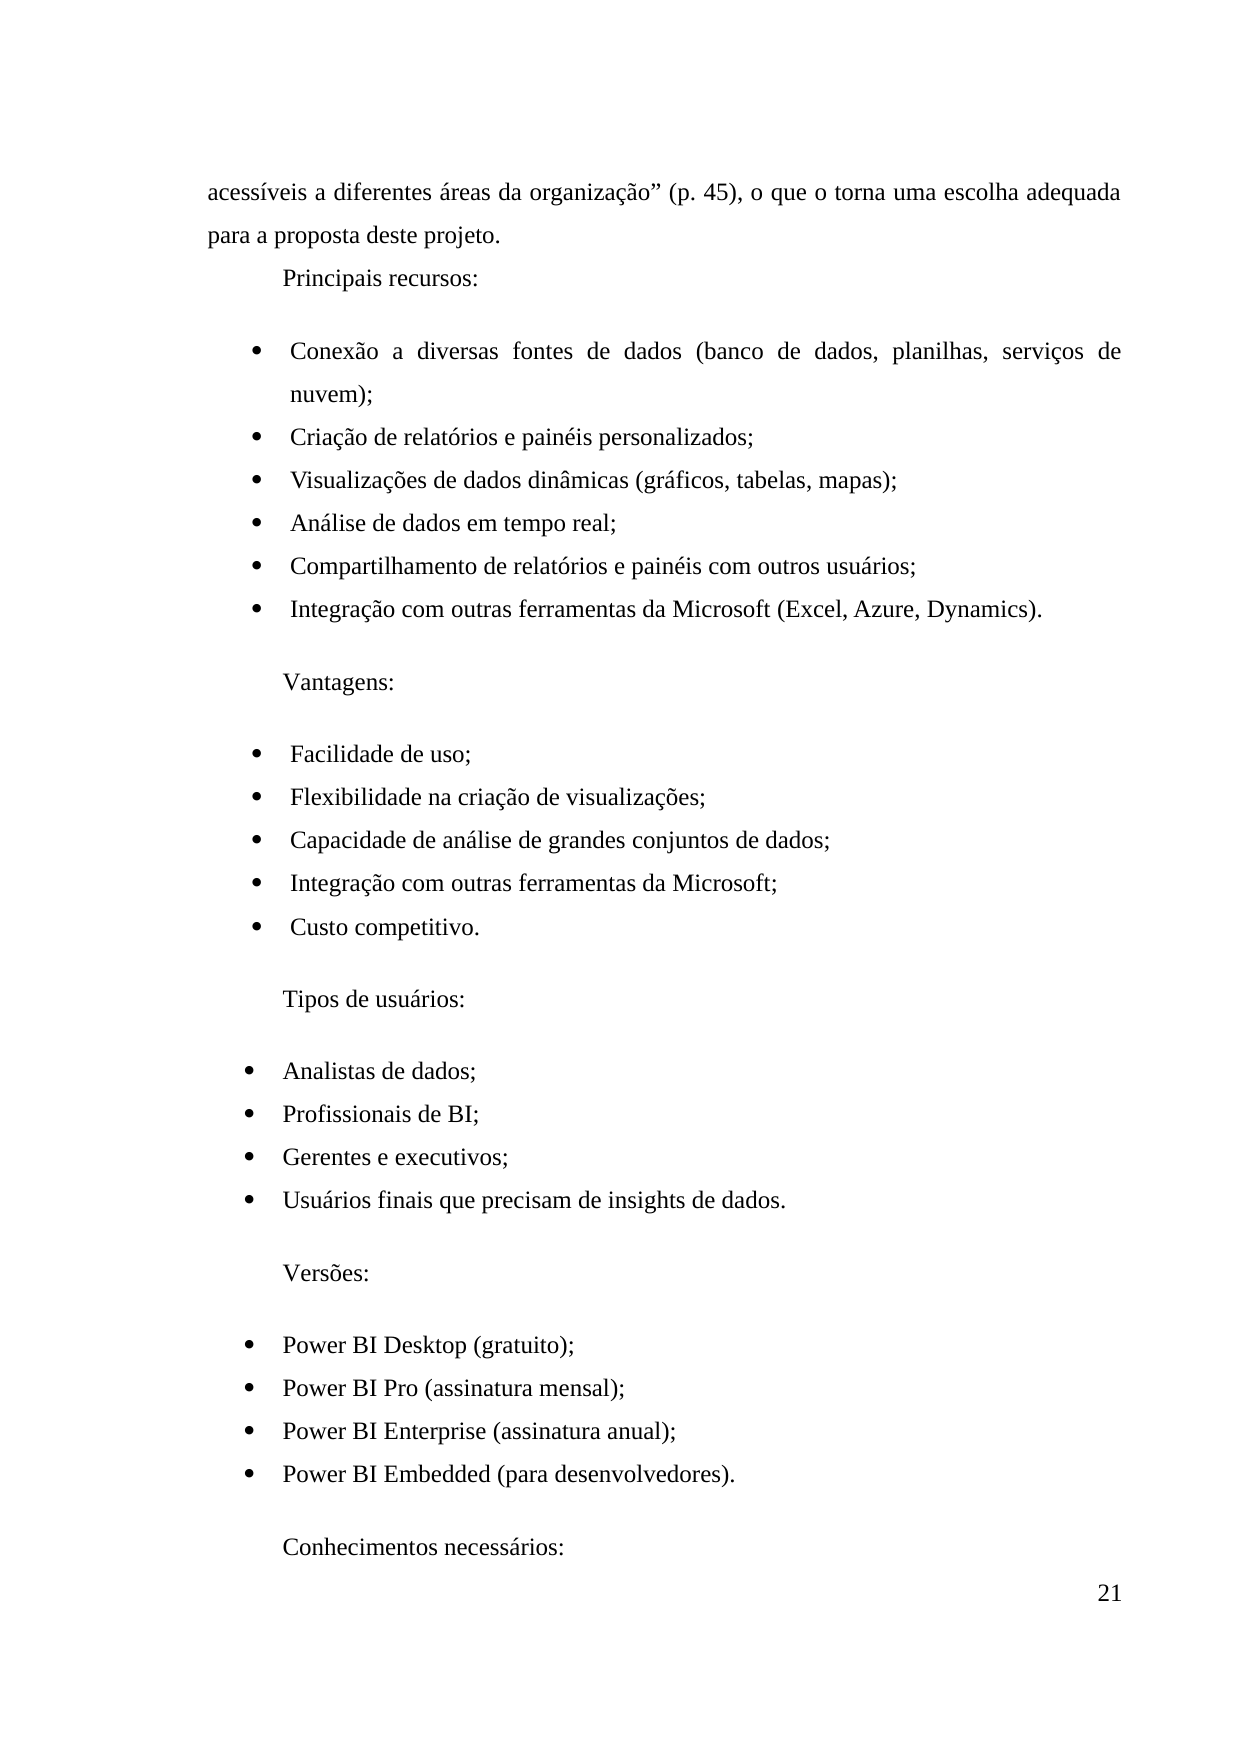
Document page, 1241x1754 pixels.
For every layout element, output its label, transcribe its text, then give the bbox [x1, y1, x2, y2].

list Profissionais de BI; [245, 1099, 1122, 1128]
list Power BI Pro (assinatura mensal); [245, 1373, 1122, 1402]
list Visualizações de dados dinâmicas (gráficos, tabelas, mapas); [252, 465, 1122, 494]
list Integração com outras ferramentas da Microsoft (Excel, Azure, Dynamics). [252, 594, 1122, 623]
list Power BI Enterprise (assinatura anual); [245, 1416, 1122, 1445]
list Usuários finais que precisam de insights de dados. [245, 1186, 1122, 1214]
list Capacidade de análise de grandes conjuntos de dados; [252, 825, 1122, 854]
list Analistas de dados; [245, 1056, 1122, 1085]
list Integração com outras ferramentas da Microsoft; [252, 868, 1122, 897]
text Vantagens: [207, 667, 1122, 696]
text Tipos de usuários: [207, 984, 1122, 1013]
list Flexibilidade na criação de visualizações; [252, 782, 1122, 811]
list Compartilhamento de relatórios e painéis com outros usuários; [252, 551, 1122, 580]
list Gerentes e executivos; [245, 1142, 1122, 1171]
list Facilidade de uso; [252, 739, 1122, 768]
list Criação de relatórios e painéis personalizados; [252, 422, 1122, 451]
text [207, 177, 1122, 249]
list Análise de dados em tempo real; [252, 508, 1122, 537]
text Versões: [207, 1258, 1122, 1287]
list Custo competitivo. [252, 912, 1122, 940]
list Power BI Desktop (gratuito); [245, 1330, 1122, 1359]
list Power BI Embedded (para desenvolvedores). [245, 1459, 1122, 1488]
text Conhecimentos necessários: [207, 1532, 1122, 1561]
list Conexão a diversas fontes de dados (banco de dados, planilhas, serviços de nuvem); [252, 336, 1122, 408]
text Principais recursos: [207, 263, 1122, 292]
